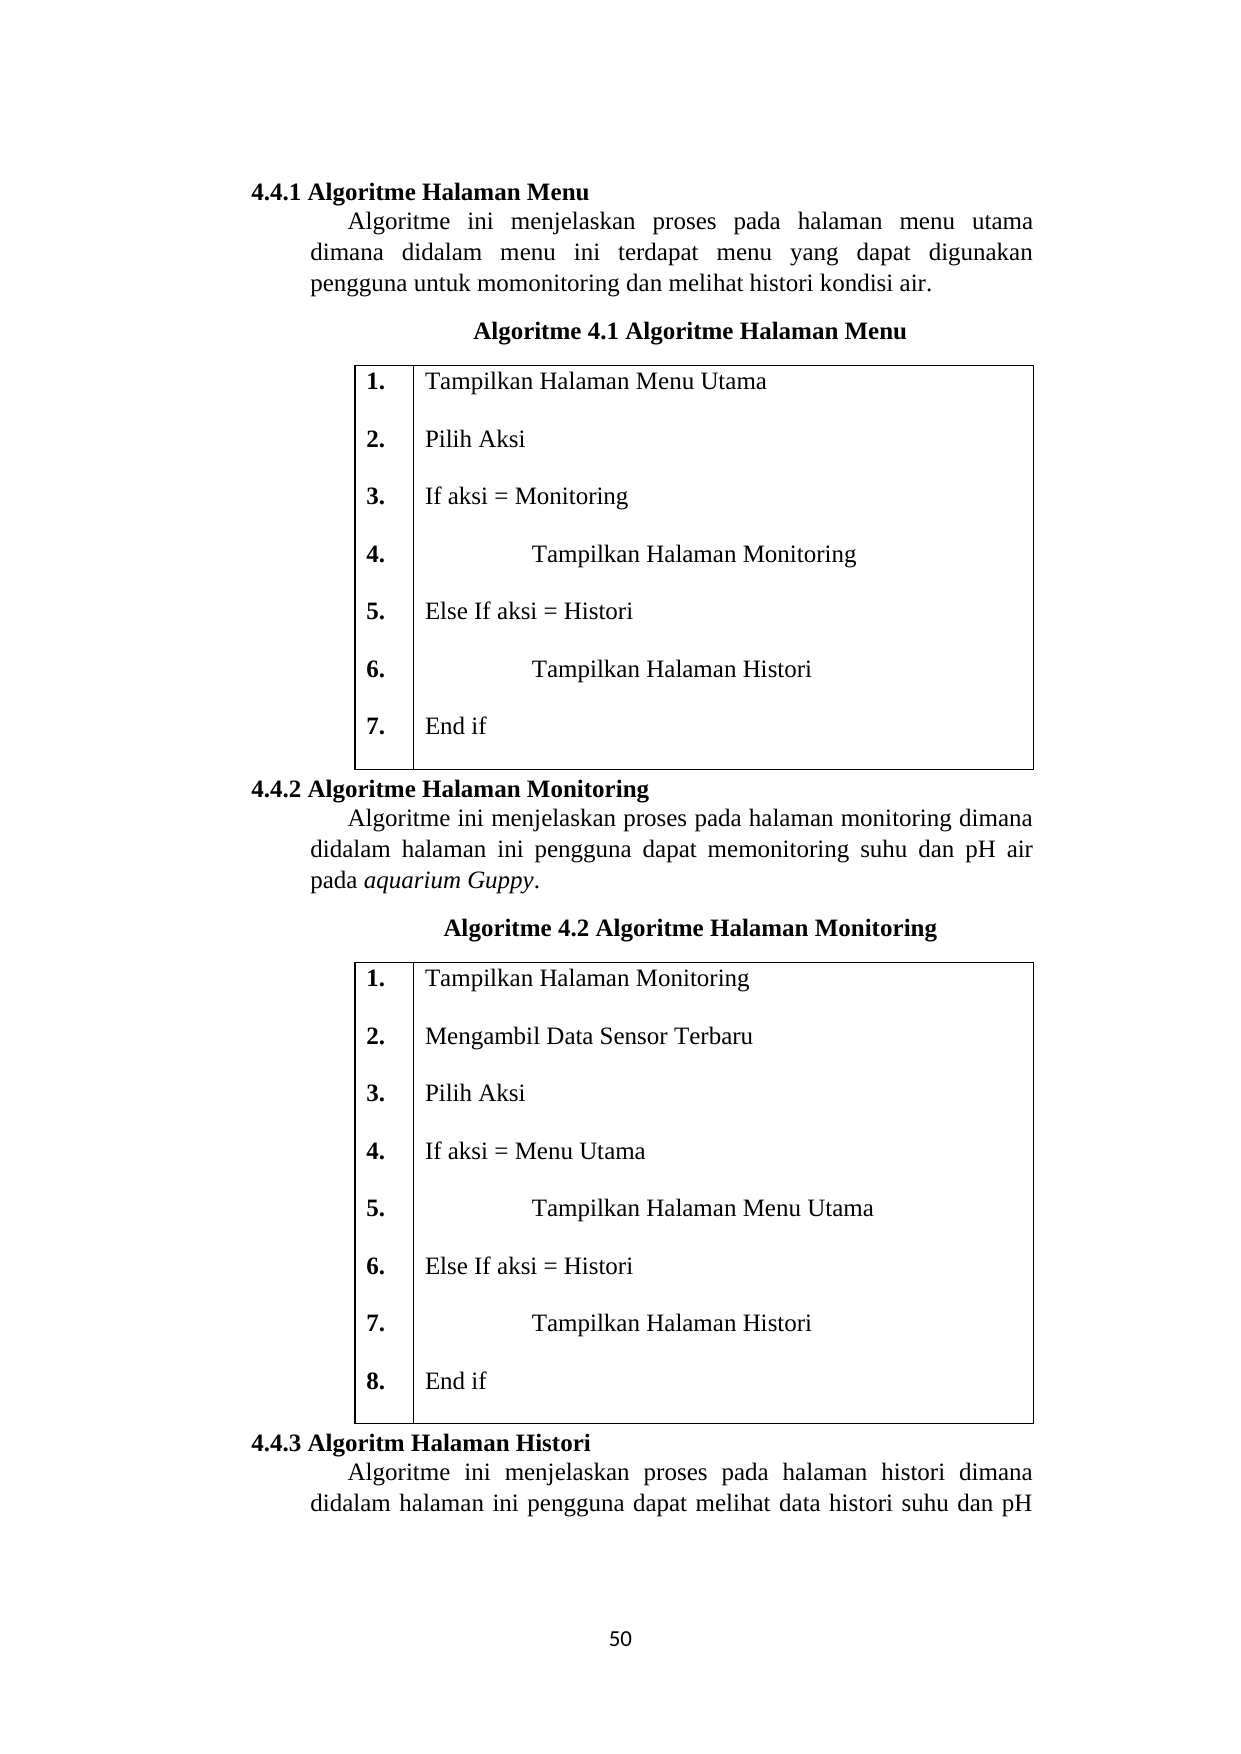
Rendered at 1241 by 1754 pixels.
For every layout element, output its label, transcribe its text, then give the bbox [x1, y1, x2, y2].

table_cell Else If aksi = Histori [414, 596, 1033, 654]
table_cell [356, 1021, 413, 1078]
table_cell [356, 711, 413, 769]
table_header Tampilkan Halaman Monitoring [414, 963, 1033, 1021]
table_header Tampilkan Halaman Menu Utama [414, 366, 1033, 424]
table_cell [356, 596, 413, 654]
table_cell Pilih Aksi [414, 1078, 1033, 1136]
table_cell [356, 1136, 413, 1193]
table_cell [356, 1078, 413, 1136]
table_cell End if [414, 1366, 1033, 1423]
table_cell Mengambil Data Sensor Terbaru [414, 1021, 1033, 1078]
list Algoritm Halaman Histori [251, 1428, 1033, 1457]
table_cell [356, 424, 413, 481]
table_cell Tampilkan Halaman Monitoring [414, 539, 1033, 596]
table_cell [356, 1251, 413, 1308]
table_cell Tampilkan Halaman Menu Utama [414, 1193, 1033, 1251]
table_header [356, 366, 413, 424]
text Algoritme ini menjelaskan proses pada halaman monitoring dimana didalam halaman ini pengguna dapat memonitoring suhu dan pH air pada aquarium Guppy. [310, 803, 1033, 894]
table_cell End if [414, 711, 1033, 769]
table_header [356, 963, 413, 1021]
table_cell [356, 1193, 413, 1251]
list Algoritme Halaman Monitoring [251, 774, 1033, 803]
table_cell Pilih Aksi [414, 424, 1033, 481]
table_cell If aksi = Monitoring [414, 481, 1033, 539]
table_cell [356, 1308, 413, 1366]
list Algoritme Halaman Menu [251, 177, 1033, 206]
table_cell Else If aksi = Histori [414, 1251, 1033, 1308]
table_cell [356, 1366, 413, 1423]
table_cell [356, 654, 413, 711]
table_cell [356, 481, 413, 539]
table_cell Tampilkan Halaman Histori [414, 1308, 1033, 1366]
text Algoritme ini menjelaskan proses pada halaman menu utama dimana didalam menu ini terdapat menu yang dapat digunakan pengguna untuk momonitoring dan melihat histori kondisi air. [310, 206, 1033, 297]
text Algoritme 4.2 Algoritme Halaman Monitoring [347, 913, 1033, 941]
table_cell Tampilkan Halaman Histori [414, 654, 1033, 711]
table_cell [356, 539, 413, 596]
table_cell If aksi = Menu Utama [414, 1136, 1033, 1193]
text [310, 1457, 1033, 1517]
text Algoritme 4.1 Algoritme Halaman Menu [347, 316, 1033, 344]
